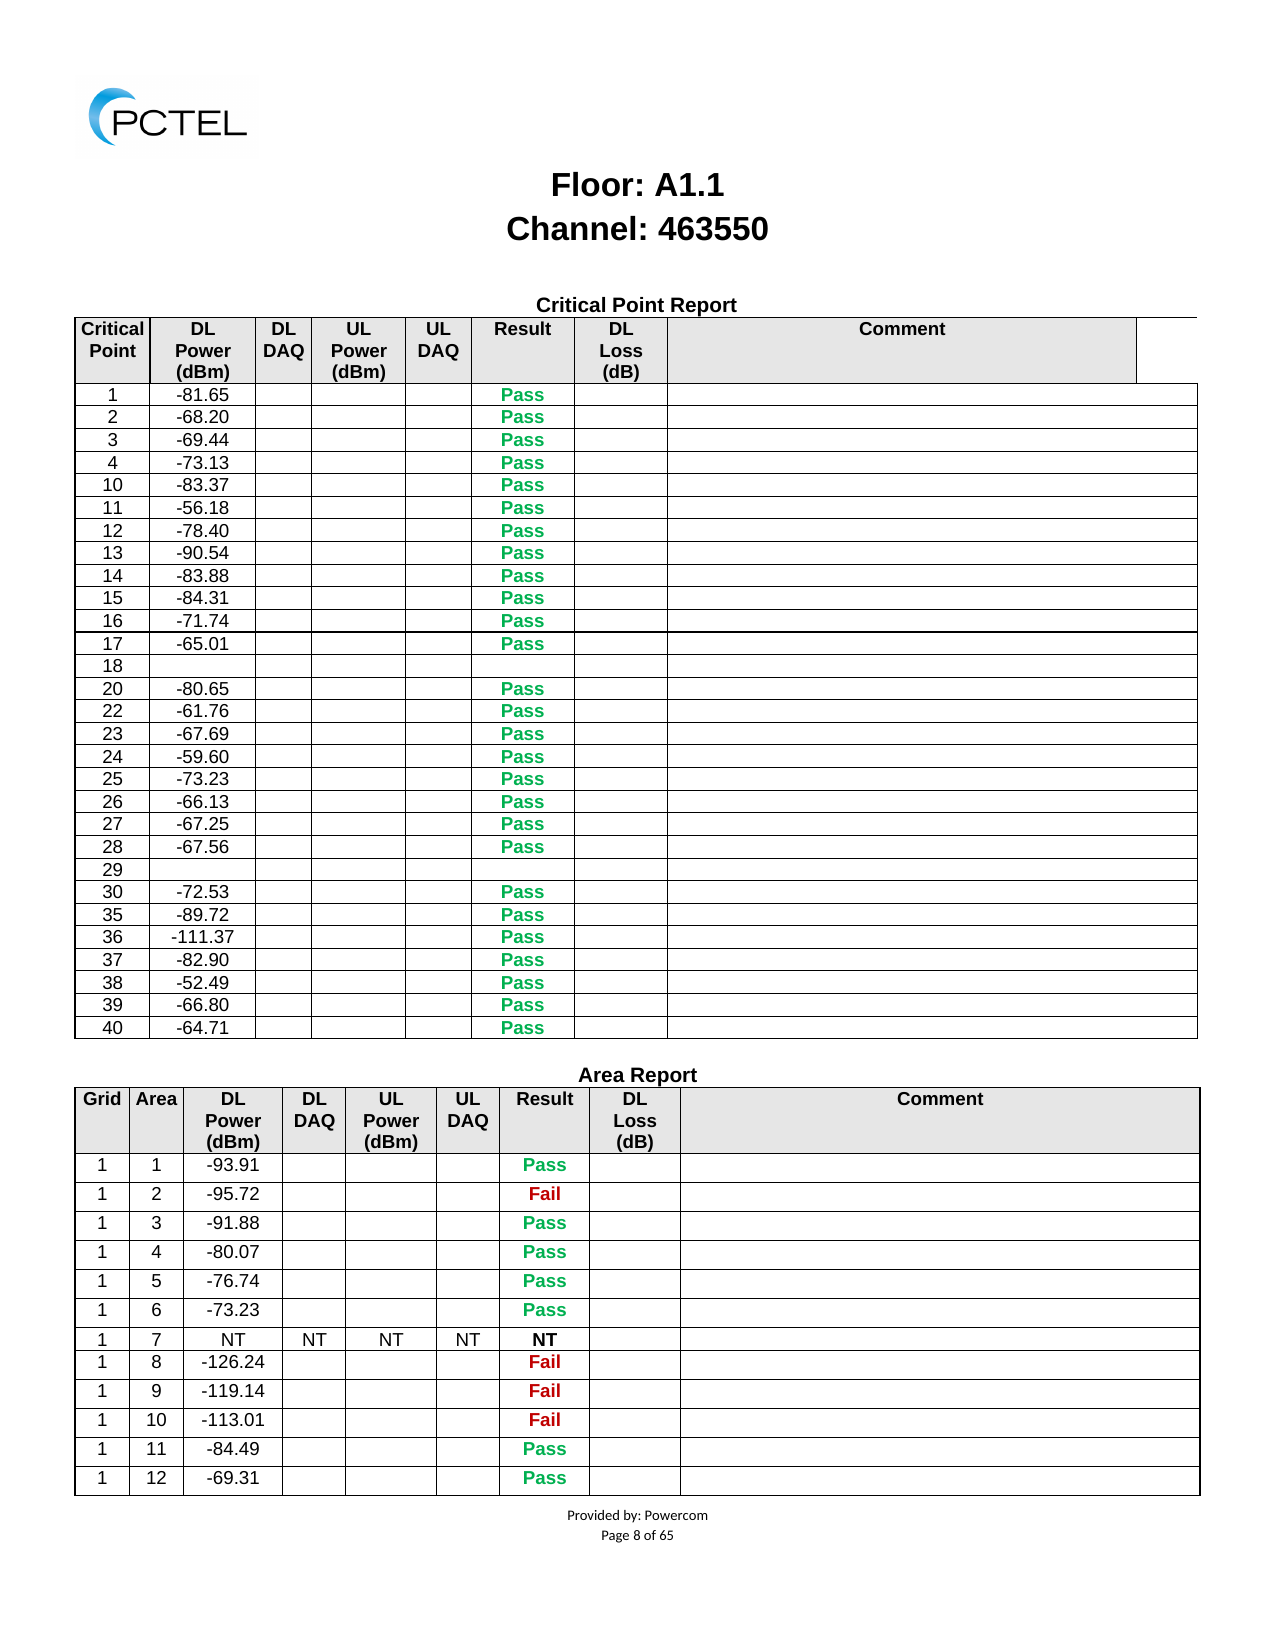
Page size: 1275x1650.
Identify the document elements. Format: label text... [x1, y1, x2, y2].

table_cell -73.13 [150, 452, 255, 473]
table_cell 37 [76, 949, 149, 970]
table_cell [256, 904, 311, 925]
table_cell Pass [472, 678, 574, 699]
table_cell [406, 519, 471, 541]
table_cell -84.31 [150, 587, 255, 609]
table_cell [575, 904, 667, 925]
table_cell 22 [76, 700, 149, 722]
table_cell [575, 384, 667, 405]
table_cell NT [283, 1328, 345, 1350]
table_cell [575, 406, 667, 428]
table_cell [312, 384, 405, 405]
table_cell [283, 1351, 345, 1379]
table_cell [668, 881, 1197, 903]
table_cell -52.49 [150, 971, 255, 993]
table_cell -83.88 [150, 565, 255, 586]
table_cell DL DAQ [283, 1088, 345, 1153]
table_cell [406, 904, 471, 925]
table_cell Pass [472, 994, 574, 1016]
table_cell [590, 1380, 680, 1408]
table_cell -95.72 [184, 1183, 282, 1211]
table_cell [256, 700, 311, 722]
table_cell 4 [130, 1241, 183, 1269]
table_cell [668, 633, 1197, 654]
table_cell [312, 994, 405, 1016]
table_cell 6 [130, 1299, 183, 1327]
table_cell [575, 813, 667, 835]
table_cell -56.18 [150, 497, 255, 518]
table_cell [472, 655, 574, 677]
table_cell [681, 1183, 1199, 1211]
table_cell [437, 1438, 499, 1466]
table_cell [575, 1017, 667, 1038]
table_cell Pass [472, 542, 574, 563]
table_cell [437, 1380, 499, 1408]
table_cell [590, 1212, 680, 1240]
table_cell [575, 633, 667, 654]
table_cell [312, 542, 405, 563]
table_cell -67.69 [150, 723, 255, 744]
table_cell Area [130, 1088, 183, 1153]
table_cell -66.80 [150, 994, 255, 1016]
table_cell 1 [76, 1183, 129, 1211]
table_cell 1 [76, 1328, 129, 1350]
table_cell [575, 745, 667, 767]
table_cell [668, 791, 1197, 812]
table_cell [668, 904, 1197, 925]
table_cell [312, 971, 405, 993]
table_cell [256, 723, 311, 744]
table_cell Pass [472, 971, 574, 993]
table_cell [406, 926, 471, 948]
table_cell 26 [76, 791, 149, 812]
table_cell [283, 1241, 345, 1269]
table_cell [590, 1438, 680, 1466]
table_cell 2 [76, 406, 149, 428]
table_cell [406, 384, 471, 405]
table_cell DL Loss (dB) [575, 318, 667, 383]
table_cell [406, 859, 471, 880]
table_cell Pass [472, 519, 574, 541]
table_cell [312, 949, 405, 970]
table_header Critical Point Report [75, 293, 1198, 317]
table_cell [668, 700, 1197, 722]
table_cell [312, 497, 405, 518]
table_cell [256, 678, 311, 699]
table_cell 5 [130, 1270, 183, 1298]
table_cell -80.07 [184, 1241, 282, 1269]
table_cell [312, 745, 405, 767]
table_cell 25 [76, 768, 149, 789]
table_cell 15 [76, 587, 149, 609]
table_cell Pass [472, 633, 574, 654]
table_cell Pass [472, 768, 574, 789]
table_cell DL Loss (dB) [590, 1088, 680, 1153]
table_cell Pass [472, 881, 574, 903]
table_cell [256, 655, 311, 677]
table_cell 16 [76, 610, 149, 631]
table_cell Pass [500, 1438, 589, 1466]
table_cell -89.72 [150, 904, 255, 925]
table_cell Comment [668, 318, 1136, 383]
table_cell [406, 836, 471, 857]
table_cell [575, 519, 667, 541]
table_cell 8 [130, 1351, 183, 1379]
table_cell Grid [76, 1088, 129, 1153]
table_cell [406, 542, 471, 563]
table_cell [668, 1017, 1197, 1038]
table_cell [312, 813, 405, 835]
table_cell [668, 542, 1197, 563]
table_cell -90.54 [150, 542, 255, 563]
text Channel: 463550 [75, 209, 1200, 247]
table_cell 29 [76, 859, 149, 880]
table_cell Result [472, 318, 574, 383]
table_cell [406, 497, 471, 518]
table_cell [406, 406, 471, 428]
table_cell [668, 565, 1197, 586]
table_cell [437, 1467, 499, 1495]
table_cell [668, 519, 1197, 541]
table_cell [575, 723, 667, 744]
table_cell [283, 1212, 345, 1240]
table_cell [256, 1017, 311, 1038]
table_cell [406, 474, 471, 496]
table_cell [681, 1270, 1199, 1298]
table_cell Pass [472, 474, 574, 496]
table_cell 10 [76, 474, 149, 496]
table_cell [575, 565, 667, 586]
table_cell [312, 768, 405, 789]
table_cell [437, 1409, 499, 1437]
table_cell [681, 1154, 1199, 1182]
table_cell [575, 700, 667, 722]
table_cell -72.53 [150, 881, 255, 903]
table_cell [668, 859, 1197, 880]
table_cell 27 [76, 813, 149, 835]
table_cell DL Power (dBm) [151, 318, 255, 383]
table_cell [575, 994, 667, 1016]
table_cell 36 [76, 926, 149, 948]
table_cell [406, 655, 471, 677]
table_cell Fail [500, 1351, 589, 1379]
table_cell 38 [76, 971, 149, 993]
table_cell [312, 678, 405, 699]
table_cell [668, 971, 1197, 993]
table_cell [406, 452, 471, 473]
table_cell -65.01 [150, 633, 255, 654]
table_cell [346, 1270, 436, 1298]
table_cell [256, 971, 311, 993]
table_cell [406, 949, 471, 970]
table_cell 11 [76, 497, 149, 518]
table_cell [575, 791, 667, 812]
table_cell -119.14 [184, 1380, 282, 1408]
table_cell [256, 565, 311, 586]
table_cell [312, 519, 405, 541]
table_cell 1 [76, 1241, 129, 1269]
table_cell 17 [76, 633, 149, 654]
table_cell Pass [472, 565, 574, 586]
table_cell [575, 836, 667, 857]
table_cell Pass [472, 836, 574, 857]
table_cell [346, 1154, 436, 1182]
table_cell 24 [76, 745, 149, 767]
table_cell [346, 1212, 436, 1240]
table_cell [575, 949, 667, 970]
table_cell 28 [76, 836, 149, 857]
table_cell Pass [472, 700, 574, 722]
table_cell [256, 791, 311, 812]
table_cell Comment [681, 1088, 1199, 1153]
table_cell [256, 859, 311, 880]
table_cell 1 [76, 384, 149, 405]
table_cell [681, 1241, 1199, 1269]
table_cell 39 [76, 994, 149, 1016]
table_cell Pass [472, 497, 574, 518]
table_cell Fail [500, 1409, 589, 1437]
table_cell [256, 768, 311, 789]
table_cell Pass [472, 791, 574, 812]
table_cell 3 [130, 1212, 183, 1240]
table_cell 12 [130, 1467, 183, 1495]
table_cell Pass [472, 949, 574, 970]
table_cell [256, 452, 311, 473]
table_cell [346, 1380, 436, 1408]
table_cell 3 [76, 429, 149, 451]
table_cell [575, 497, 667, 518]
table_cell [406, 700, 471, 722]
table_cell [346, 1299, 436, 1327]
table_cell 1 [76, 1409, 129, 1437]
table_cell 2 [130, 1183, 183, 1211]
table_cell [312, 587, 405, 609]
table_cell 1 [76, 1212, 129, 1240]
table_cell DL Power (dBm) [184, 1088, 282, 1153]
table_cell [437, 1183, 499, 1211]
table_cell -82.90 [150, 949, 255, 970]
table_cell Pass [472, 406, 574, 428]
table_cell [575, 971, 667, 993]
table_cell 1 [130, 1154, 183, 1182]
table_cell [283, 1299, 345, 1327]
table_cell [668, 926, 1197, 948]
table_header Area Report [75, 1063, 1200, 1087]
table_cell 1 [76, 1438, 129, 1466]
table_cell 11 [130, 1438, 183, 1466]
table_cell Pass [472, 904, 574, 925]
table_cell NT [500, 1328, 589, 1350]
table_cell [575, 655, 667, 677]
table_cell [406, 678, 471, 699]
table_cell 20 [76, 678, 149, 699]
table_cell [575, 474, 667, 496]
table_cell [256, 633, 311, 654]
table_cell [256, 994, 311, 1016]
table_cell [681, 1299, 1199, 1327]
table_cell [437, 1270, 499, 1298]
table_cell [312, 429, 405, 451]
table_cell [590, 1467, 680, 1495]
table_cell NT [184, 1328, 282, 1350]
table_cell -111.37 [150, 926, 255, 948]
table_cell [256, 836, 311, 857]
table_cell -81.65 [150, 384, 255, 405]
table_cell -126.24 [184, 1351, 282, 1379]
table_cell [346, 1351, 436, 1379]
table_cell [590, 1351, 680, 1379]
table_cell -73.23 [184, 1299, 282, 1327]
table_cell -73.23 [150, 768, 255, 789]
table_cell [575, 768, 667, 789]
table_cell [681, 1438, 1199, 1466]
table_cell [681, 1380, 1199, 1408]
table_cell [150, 859, 255, 880]
table_cell UL Power (dBm) [346, 1088, 436, 1153]
table_cell 1 [76, 1270, 129, 1298]
table_cell [312, 633, 405, 654]
table_cell [575, 926, 667, 948]
table_cell [575, 859, 667, 880]
table_cell [312, 406, 405, 428]
table_cell [256, 519, 311, 541]
table_cell [668, 723, 1197, 744]
table_cell NT [437, 1328, 499, 1350]
table_cell 14 [76, 565, 149, 586]
table_cell 1 [76, 1467, 129, 1495]
table_cell [406, 610, 471, 631]
table_cell [668, 452, 1197, 473]
table_cell 23 [76, 723, 149, 744]
table_cell [312, 700, 405, 722]
table_cell [283, 1467, 345, 1495]
table_cell UL DAQ [437, 1088, 499, 1153]
table_cell [590, 1270, 680, 1298]
table_cell [406, 429, 471, 451]
table_cell [256, 587, 311, 609]
table_cell [312, 723, 405, 744]
table_cell Pass [472, 926, 574, 948]
table_cell [283, 1438, 345, 1466]
table_cell [575, 452, 667, 473]
table_cell -71.74 [150, 610, 255, 631]
table_cell UL Power (dBm) [312, 318, 405, 383]
table_cell [346, 1183, 436, 1211]
table_cell 18 [76, 655, 149, 677]
table_cell [312, 859, 405, 880]
table_cell [437, 1154, 499, 1182]
table_cell [283, 1380, 345, 1408]
table_cell [590, 1409, 680, 1437]
table_cell [681, 1328, 1199, 1350]
table_cell [283, 1183, 345, 1211]
table_cell 13 [76, 542, 149, 563]
table_cell Pass [472, 1017, 574, 1038]
table_cell [312, 836, 405, 857]
table_cell [150, 655, 255, 677]
table_cell [256, 610, 311, 631]
table_cell [668, 745, 1197, 767]
table_cell [590, 1154, 680, 1182]
table_cell -91.88 [184, 1212, 282, 1240]
table_cell [590, 1299, 680, 1327]
table_cell [681, 1212, 1199, 1240]
table_cell [575, 678, 667, 699]
table_cell [406, 994, 471, 1016]
table_cell 12 [76, 519, 149, 541]
table_cell Pass [472, 610, 574, 631]
table_cell 10 [130, 1409, 183, 1437]
table_cell [681, 1351, 1199, 1379]
table_cell [406, 791, 471, 812]
table_cell [312, 452, 405, 473]
table_cell [312, 904, 405, 925]
table_cell [406, 723, 471, 744]
table_cell Pass [472, 384, 574, 405]
table_cell Pass [500, 1154, 589, 1182]
table_cell Pass [500, 1270, 589, 1298]
table_cell [681, 1467, 1199, 1495]
table_cell [668, 655, 1197, 677]
table_cell -61.76 [150, 700, 255, 722]
table_cell -78.40 [150, 519, 255, 541]
table_cell [406, 971, 471, 993]
table_cell -83.37 [150, 474, 255, 496]
table_cell -68.20 [150, 406, 255, 428]
table_cell DL DAQ [256, 318, 311, 383]
table_cell [437, 1299, 499, 1327]
text Floor: A1.1 [75, 103, 1200, 203]
table_cell [406, 633, 471, 654]
table_cell [590, 1241, 680, 1269]
table_cell Pass [500, 1212, 589, 1240]
table_cell NT [346, 1328, 436, 1350]
table_cell 9 [130, 1380, 183, 1408]
table_cell Pass [500, 1467, 589, 1495]
table_cell [668, 384, 1197, 405]
table_cell [406, 565, 471, 586]
table_cell UL DAQ [406, 318, 471, 383]
table_cell -69.44 [150, 429, 255, 451]
table_cell -64.71 [150, 1017, 255, 1038]
table_cell [668, 768, 1197, 789]
table_cell Pass [500, 1299, 589, 1327]
table_cell [406, 813, 471, 835]
table_cell -59.60 [150, 745, 255, 767]
table_cell 30 [76, 881, 149, 903]
table_cell -93.91 [184, 1154, 282, 1182]
table_cell [283, 1409, 345, 1437]
table_cell [668, 836, 1197, 857]
table_cell Pass [472, 813, 574, 835]
table_cell [346, 1438, 436, 1466]
table_cell 40 [76, 1017, 149, 1038]
table_cell [668, 994, 1197, 1016]
table_cell Result [500, 1088, 589, 1153]
table_cell [406, 745, 471, 767]
table_cell [590, 1328, 680, 1350]
table_cell [668, 406, 1197, 428]
table_cell [575, 881, 667, 903]
table_cell [668, 429, 1197, 451]
table_cell 7 [130, 1328, 183, 1350]
table_cell 35 [76, 904, 149, 925]
table_cell [668, 497, 1197, 518]
table_cell [312, 926, 405, 948]
table_cell [312, 881, 405, 903]
table_cell -66.13 [150, 791, 255, 812]
table_cell -113.01 [184, 1409, 282, 1437]
table_cell Pass [500, 1241, 589, 1269]
table_cell -69.31 [184, 1467, 282, 1495]
table_cell [312, 655, 405, 677]
table_cell [668, 610, 1197, 631]
table_cell Fail [500, 1380, 589, 1408]
table_cell [256, 542, 311, 563]
table_cell [406, 881, 471, 903]
table_cell Pass [472, 745, 574, 767]
table_cell [575, 429, 667, 451]
table_cell [668, 949, 1197, 970]
table_cell [668, 813, 1197, 835]
table_cell [472, 859, 574, 880]
table_cell [575, 587, 667, 609]
table_cell [256, 813, 311, 835]
table_cell 4 [76, 452, 149, 473]
table_cell Fail [500, 1183, 589, 1211]
table_cell Pass [472, 452, 574, 473]
table_cell [256, 429, 311, 451]
table_cell [256, 474, 311, 496]
table_cell [406, 768, 471, 789]
table_cell [256, 406, 311, 428]
table_cell [437, 1241, 499, 1269]
table_cell -76.74 [184, 1270, 282, 1298]
table_cell [346, 1409, 436, 1437]
table_cell 1 [76, 1380, 129, 1408]
table_cell [681, 1409, 1199, 1437]
table_cell [346, 1467, 436, 1495]
table_cell [668, 587, 1197, 609]
table_cell [575, 542, 667, 563]
table_cell [437, 1212, 499, 1240]
table_cell [256, 745, 311, 767]
table_cell [590, 1183, 680, 1211]
table_cell Pass [472, 723, 574, 744]
table_cell [256, 949, 311, 970]
table_cell -67.56 [150, 836, 255, 857]
picture [75, 75, 260, 103]
table_cell [312, 610, 405, 631]
table_cell Pass [472, 429, 574, 451]
table_cell [346, 1241, 436, 1269]
table_cell [668, 678, 1197, 699]
table_cell 1 [76, 1154, 129, 1182]
table_cell [283, 1154, 345, 1182]
table_cell 1 [76, 1351, 129, 1379]
table_cell [256, 881, 311, 903]
table_cell [256, 497, 311, 518]
table_cell [283, 1270, 345, 1298]
table_cell [668, 474, 1197, 496]
table_cell [406, 1017, 471, 1038]
table_cell -67.25 [150, 813, 255, 835]
table_cell 1 [76, 1299, 129, 1327]
table_cell [406, 587, 471, 609]
table_cell [312, 565, 405, 586]
table_cell [575, 610, 667, 631]
table_cell [312, 791, 405, 812]
table_cell -84.49 [184, 1438, 282, 1466]
table_cell [312, 1017, 405, 1038]
table_cell [256, 926, 311, 948]
table_cell Pass [472, 587, 574, 609]
table_cell [312, 474, 405, 496]
table_cell [256, 384, 311, 405]
table_cell Critical Point [76, 318, 149, 383]
table_cell [437, 1351, 499, 1379]
table_cell -80.65 [150, 678, 255, 699]
